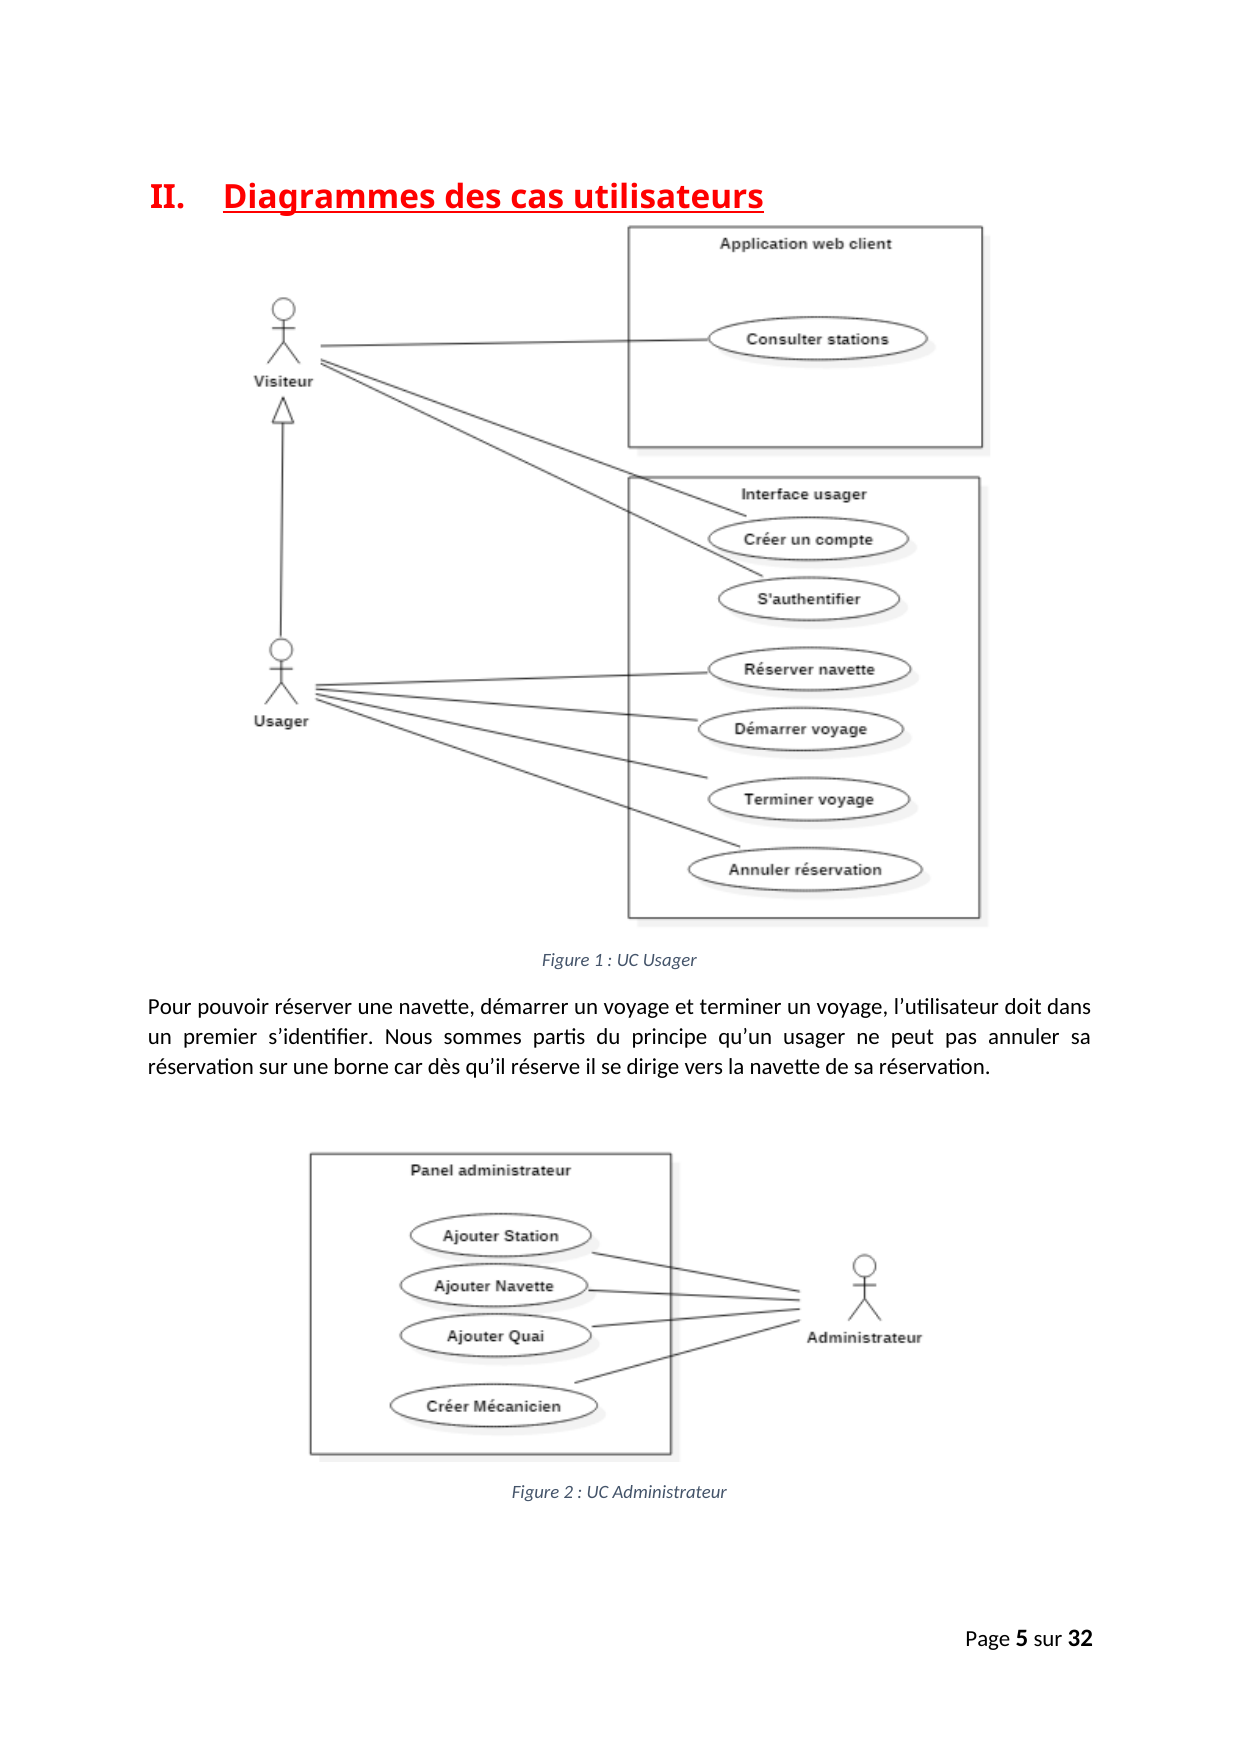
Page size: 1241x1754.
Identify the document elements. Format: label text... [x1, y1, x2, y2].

subtitle Diagrammes des cas utilisateurs [185, 173, 1093, 218]
text Figure 1 : UC Usager [148, 948, 1093, 971]
picture [304, 1146, 936, 1462]
text Pour pouvoir réserver une navette, démarrer un voyage et terminer un voyage, l’utilisateur doit dans un premier s’identifier. Nous sommes partis du principe qu’un usager ne peut pas annuler sa réservation sur une borne car dès qu’il réserve il se dirige vers la navette de sa réservation. [148, 992, 1093, 1080]
picture [249, 221, 991, 930]
text Figure 2 : UC Administrateur [148, 1481, 1093, 1503]
